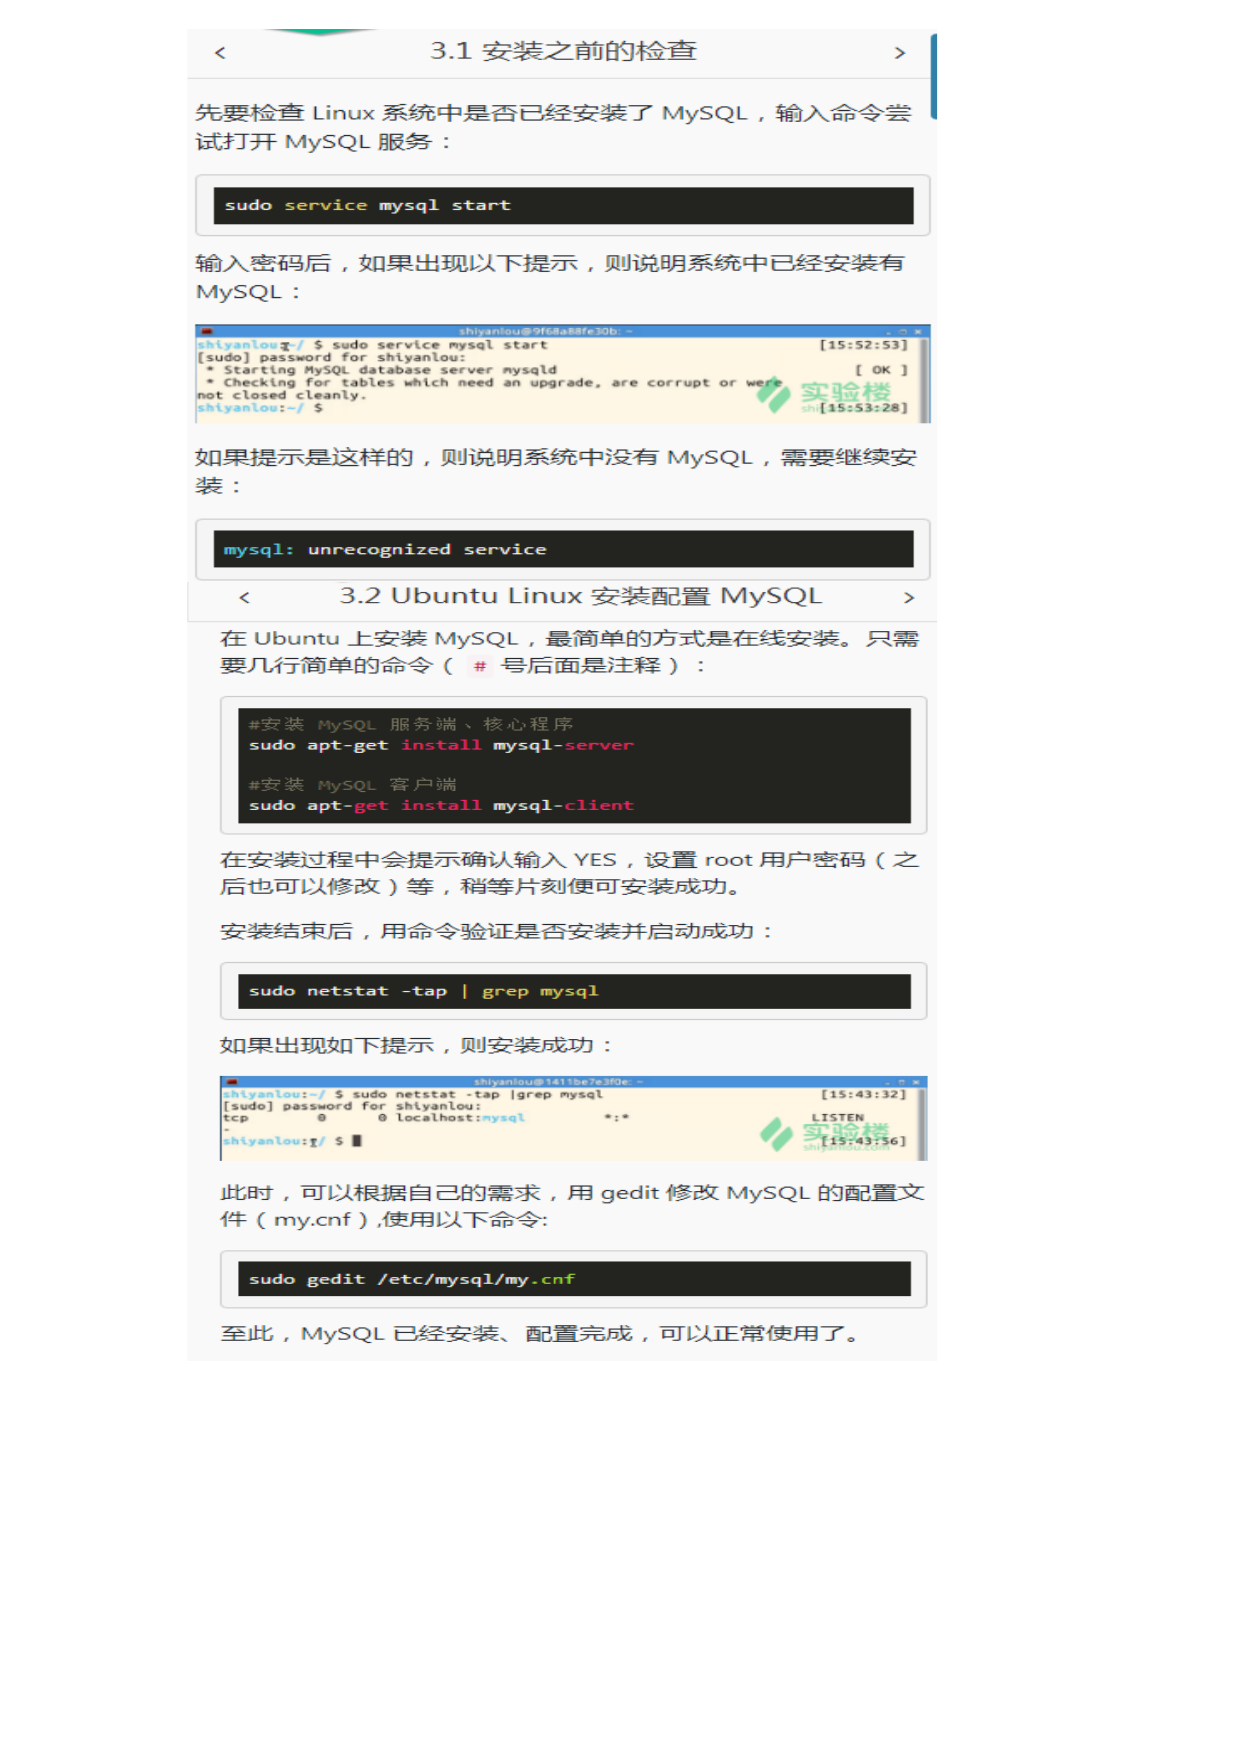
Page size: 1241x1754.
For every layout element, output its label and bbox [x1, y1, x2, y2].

picture [187, 29, 938, 1361]
